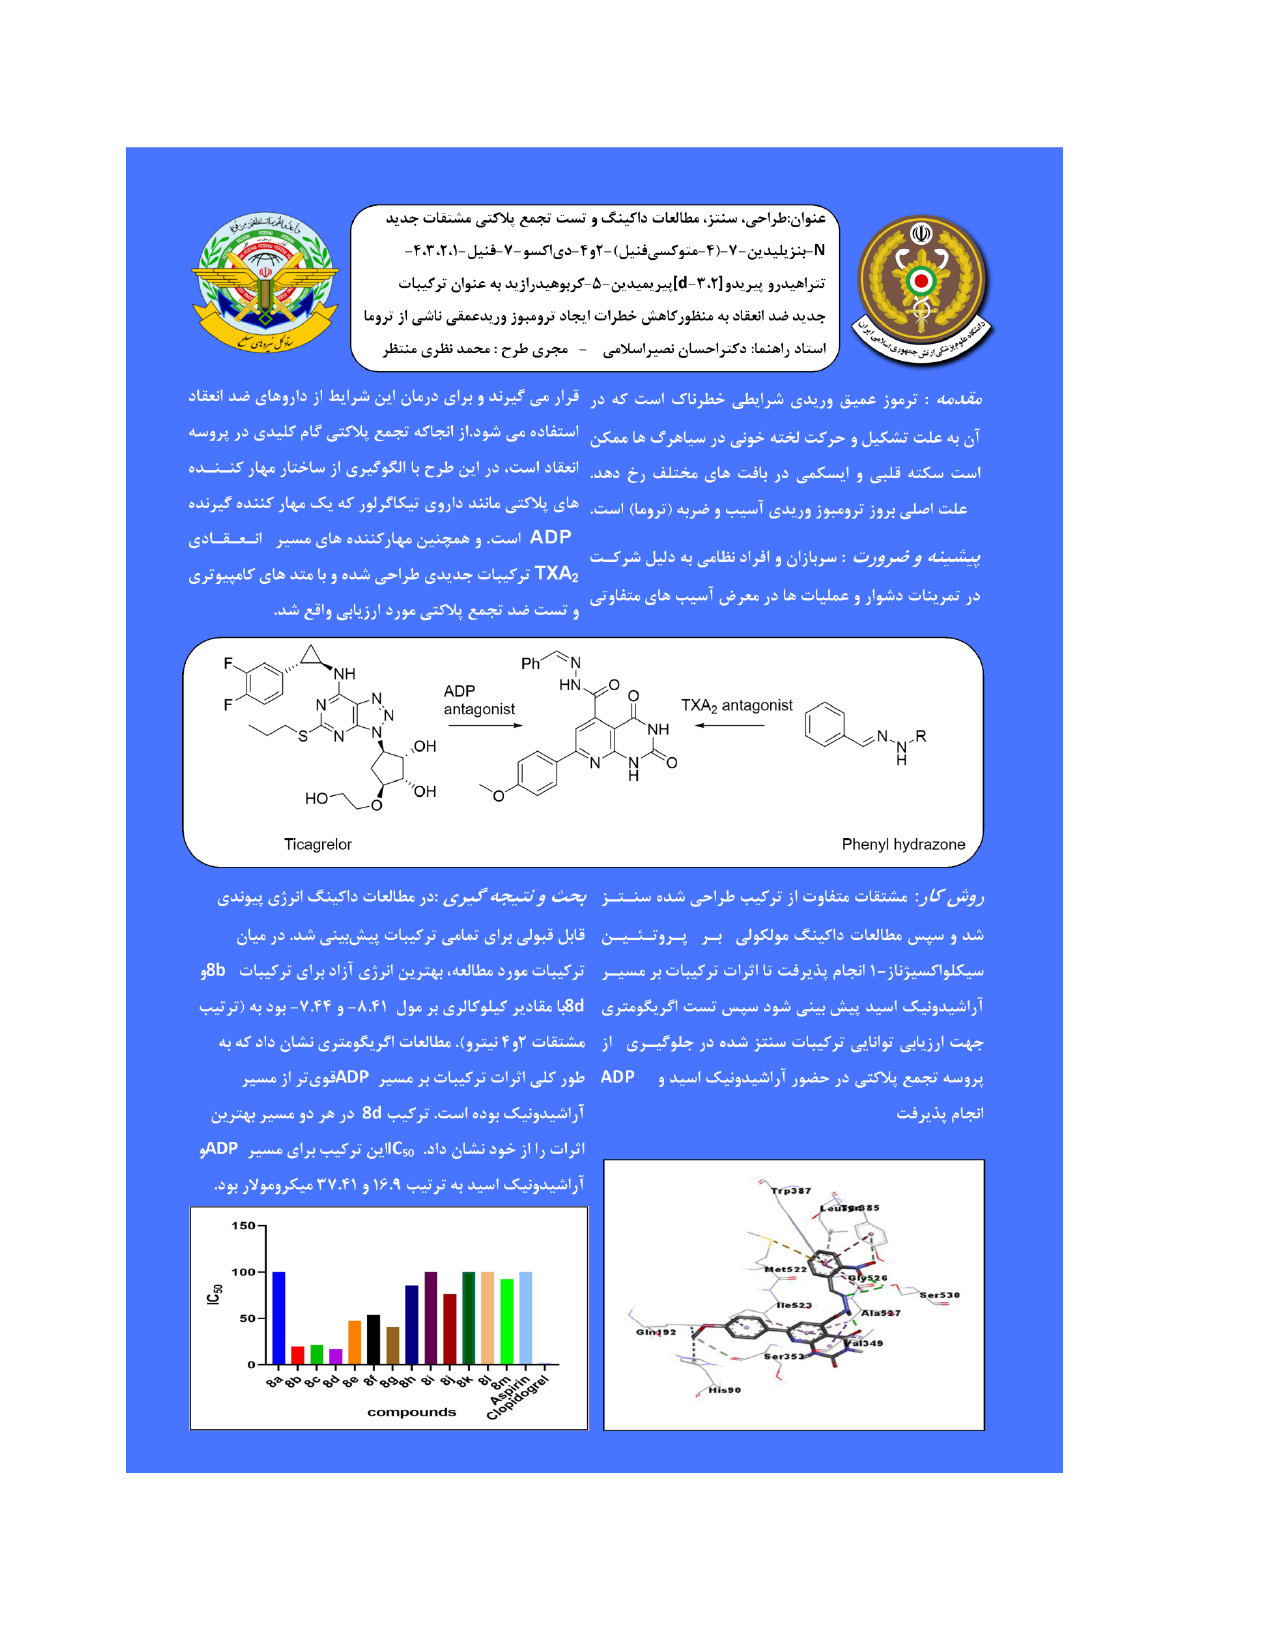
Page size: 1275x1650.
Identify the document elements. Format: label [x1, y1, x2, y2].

picture [126, 147, 1063, 1473]
